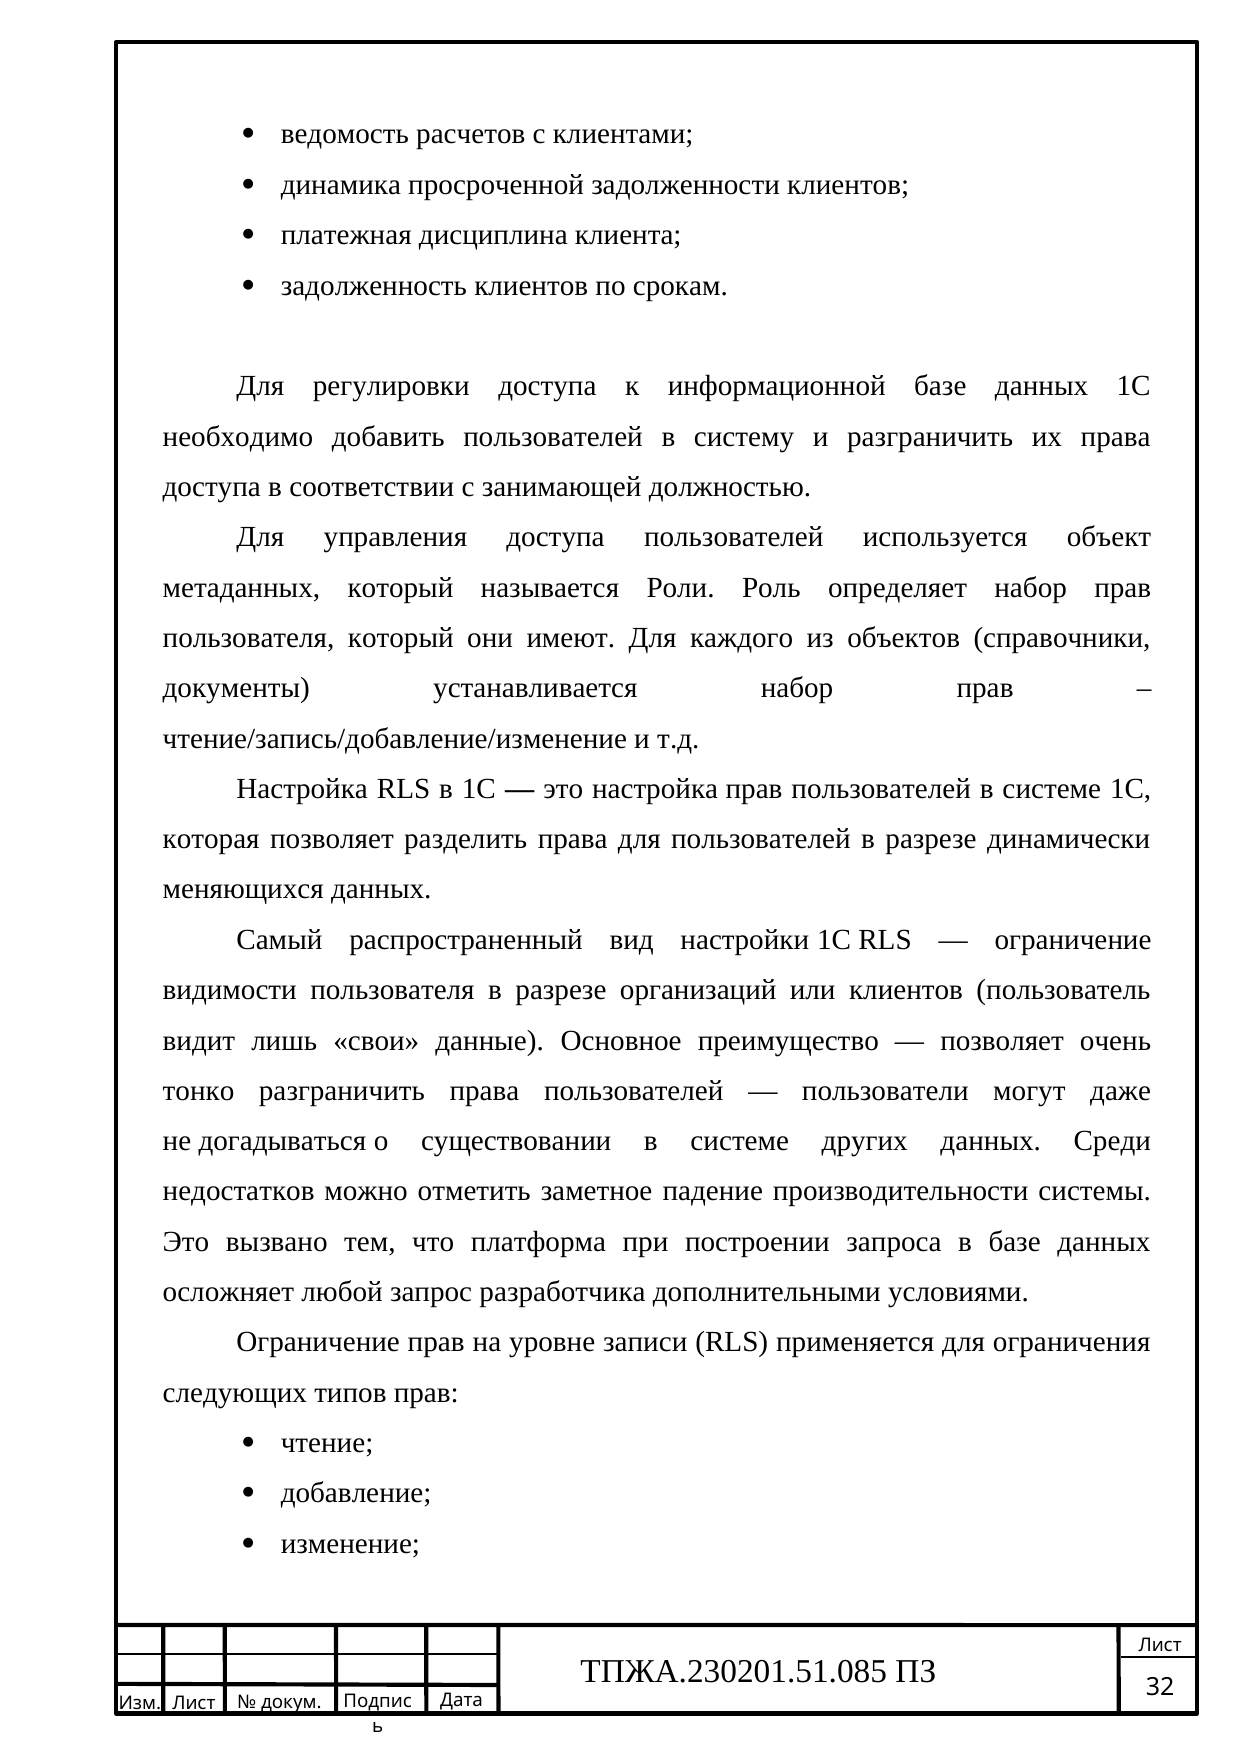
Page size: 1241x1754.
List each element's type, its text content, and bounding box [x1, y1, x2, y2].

text Самый распространенный вид настройки 1C RLS — ограничение видимости пользователя в разрезе организаций или клиентов (пользователь видит лишь «свои» данные). Основное преимущество — позволяет очень тонко разграничить права пользователей — пользователи могут даже не догадываться о существовании в системе других данных. Среди недостатков можно отметить заметное падение производительности системы. Это вызвано тем, что платформа при построении запроса в базе данных осложняет любой запрос разработчика дополнительными условиями. [162, 1090, 1152, 1308]
text Самый распространенный вид настройки 1C RLS — ограничение видимости пользователя в разрезе организаций или клиентов (пользователь видит лишь «свои» данные). Основное преимущество — позволяет очень тонко разграничить права пользователей — пользователи могут даже не догадываться о существовании в системе других данных. Среди недостатков можно отметить заметное падение производительности системы. Это вызвано тем, что платформа при построении запроса в базе данных осложняет любой запрос разработчика дополнительными условиями. [162, 922, 1152, 1087]
text Для регулировки доступа к информационной базе данных 1С необходимо добавить пользователей в систему и разграничить их права доступа в соответствии с занимающей должностью. [162, 368, 1152, 503]
text Ограничение прав на уровне записи (RLS) применяется для ограничения следующих типов прав: [162, 1324, 1152, 1408]
list добавление; [243, 1476, 1152, 1509]
list ведомость расчетов с клиентами; [243, 117, 1152, 150]
list платежная дисциплина клиента; [243, 217, 1152, 251]
list изменение; [243, 1526, 1152, 1559]
list задолженность клиентов по срокам. [243, 268, 1152, 301]
text Настройка RLS в 1С — это настройка прав пользователей в системе 1С, которая позволяет разделить права для пользователей в разрезе динамически меняющихся данных. [162, 771, 1152, 905]
list чтение; [243, 1425, 1152, 1459]
list динамика просроченной задолженности клиентов; [243, 167, 1152, 201]
text Для управления доступа пользователей используется объект метаданных, который называется Роли. Роль определяет набор прав пользователя, который они имеют. Для каждого из объектов (справочники, документы) устанавливается набор прав – чтение/запись/добавление/изменение и т.д. [162, 519, 1152, 754]
